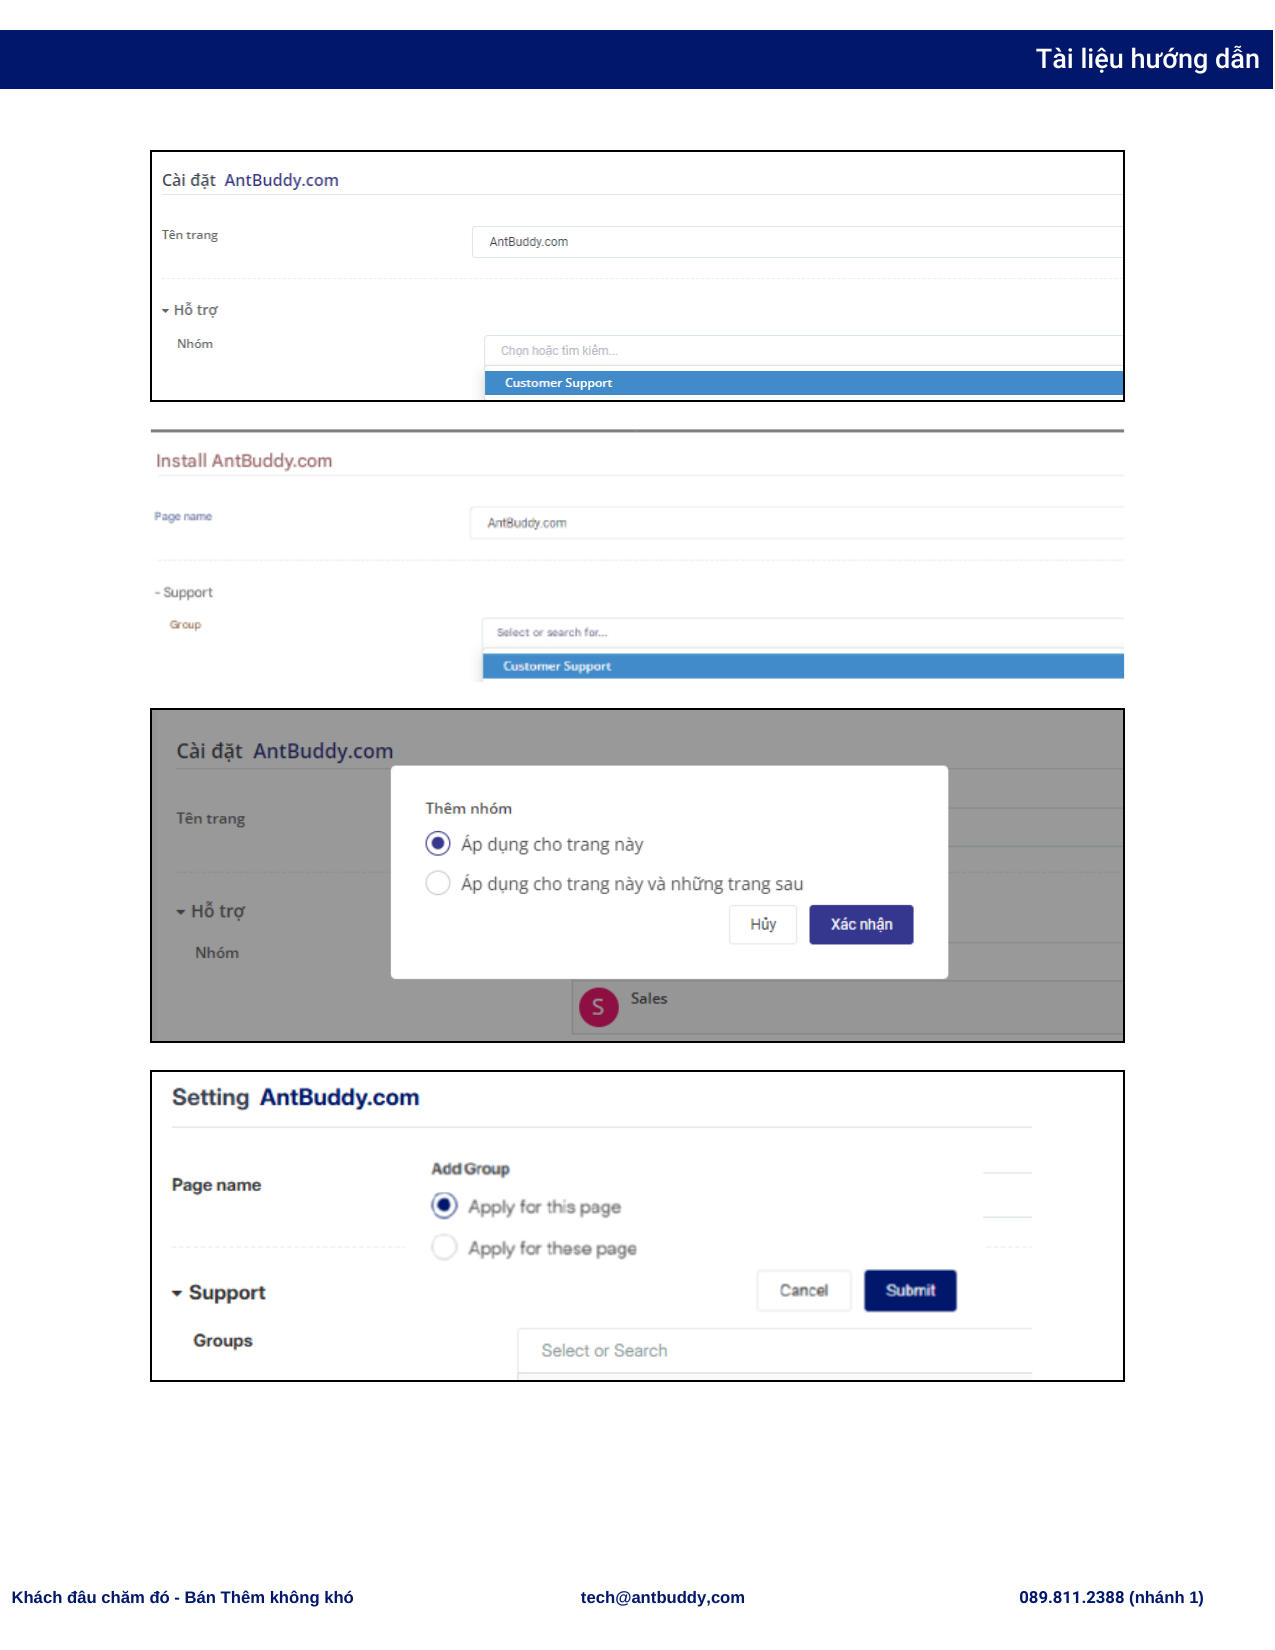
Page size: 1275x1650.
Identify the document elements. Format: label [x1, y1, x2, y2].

picture [152, 152, 1123, 400]
picture [150, 428, 1125, 682]
picture [152, 1072, 1123, 1380]
picture [152, 710, 1123, 1041]
